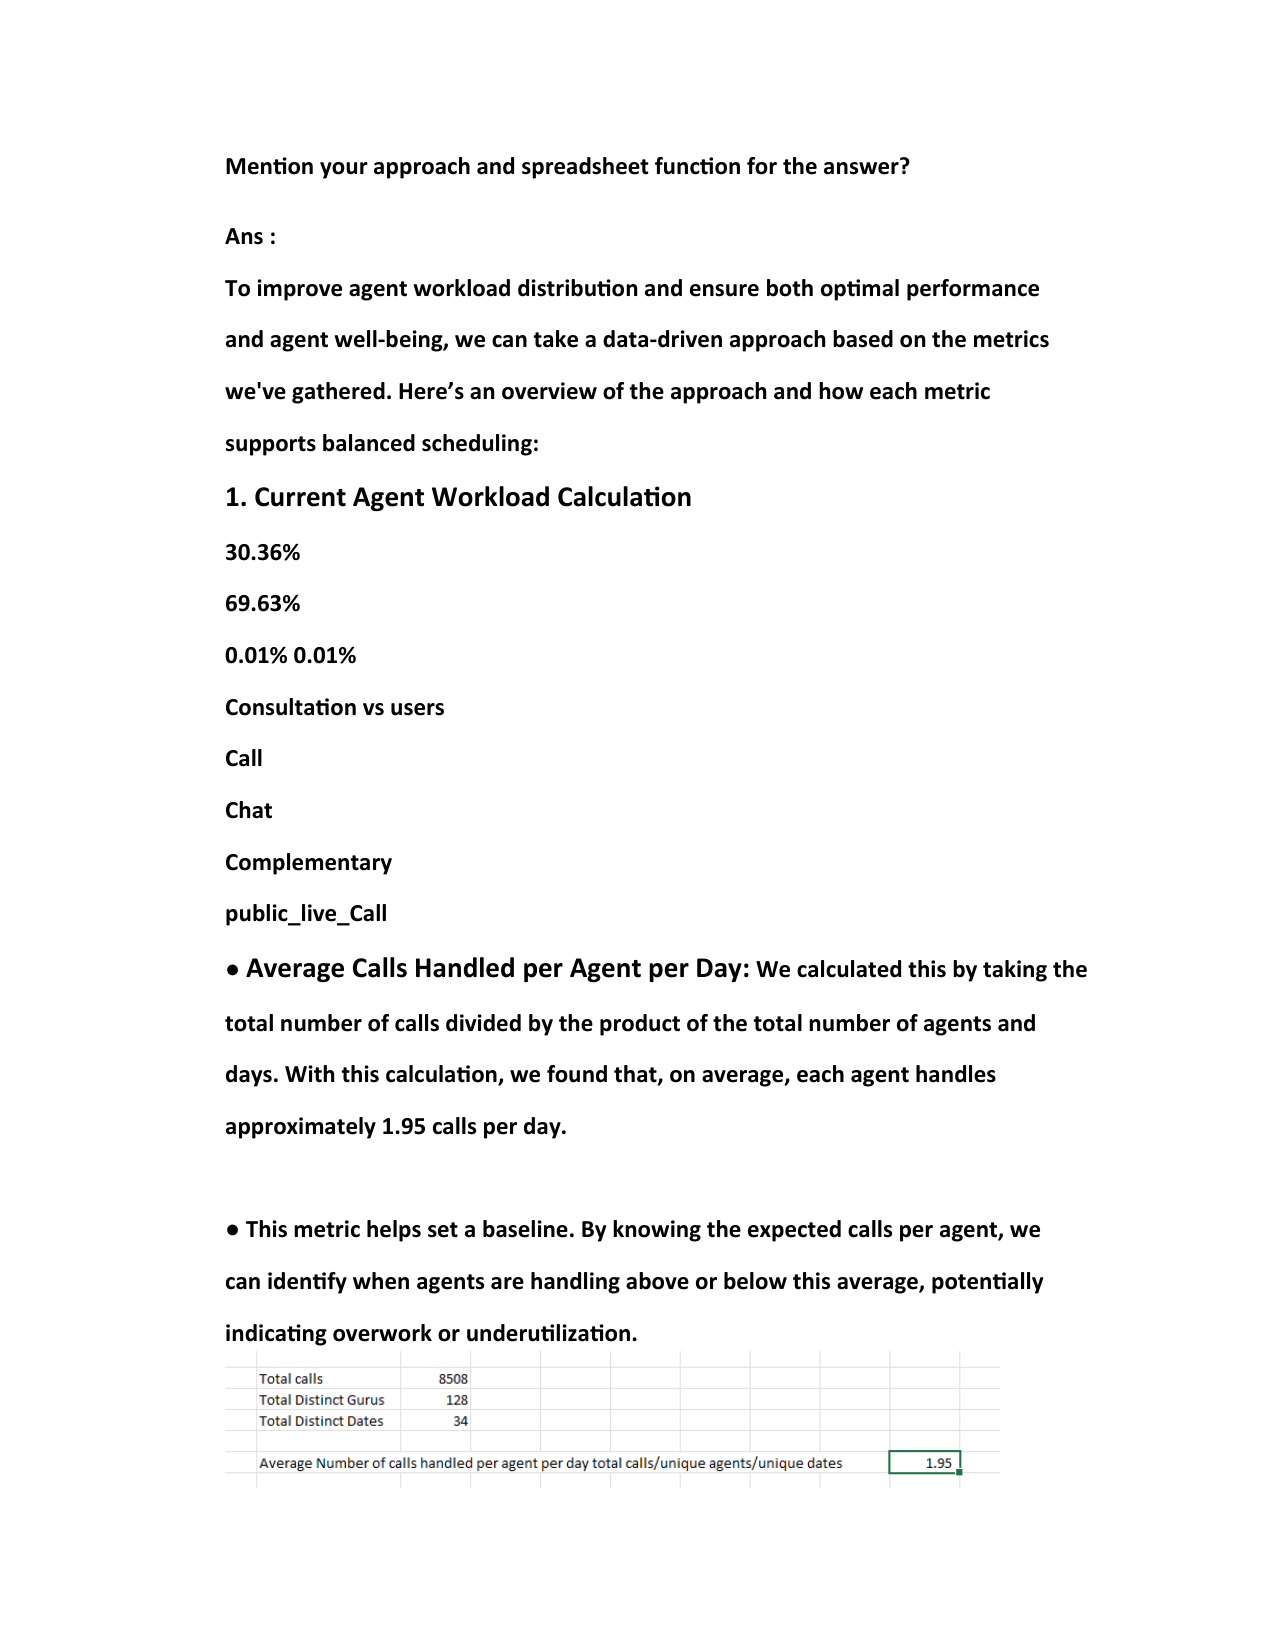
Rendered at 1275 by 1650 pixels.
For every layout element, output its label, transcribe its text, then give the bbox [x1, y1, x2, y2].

text ● Average Calls Handled per Agent per Day: We calculated this by taking the [225, 949, 1125, 985]
text public_live_Call [225, 898, 1125, 928]
text can identify when agents are handling above or below this average, potentially [225, 1265, 1125, 1296]
text ● This metric helps set a baseline. By knowing the expected calls per agent, we [225, 1213, 1125, 1244]
text Mention your approach and spreadsheet function for the answer? Ans : [225, 150, 1125, 251]
text and agent well-being, we can take a data-driven approach based on the metrics [225, 323, 1125, 354]
text To improve agent workload distribution and ensure both optimal performance [225, 272, 1125, 302]
text days. With this calculation, we found that, on average, each agent handles [225, 1058, 1125, 1089]
text 0.01% 0.01% [225, 639, 1125, 670]
text 69.63% [225, 588, 1125, 618]
text Chat [225, 794, 1125, 825]
text 30.36% [225, 536, 1125, 566]
picture [225, 1351, 1001, 1488]
text Consultation vs users [225, 691, 1125, 721]
text total number of calls divided by the product of the total number of agents and [225, 1007, 1125, 1037]
text Call [225, 743, 1125, 773]
text Complementary [225, 846, 1125, 876]
text 1. Current Agent Workload Calculation [225, 478, 1125, 514]
text approximately 1.95 calls per day. [225, 1110, 1125, 1141]
text supports balanced scheduling: [225, 427, 1125, 457]
text we've gathered. Here’s an overview of the approach and how each metric [225, 375, 1125, 406]
